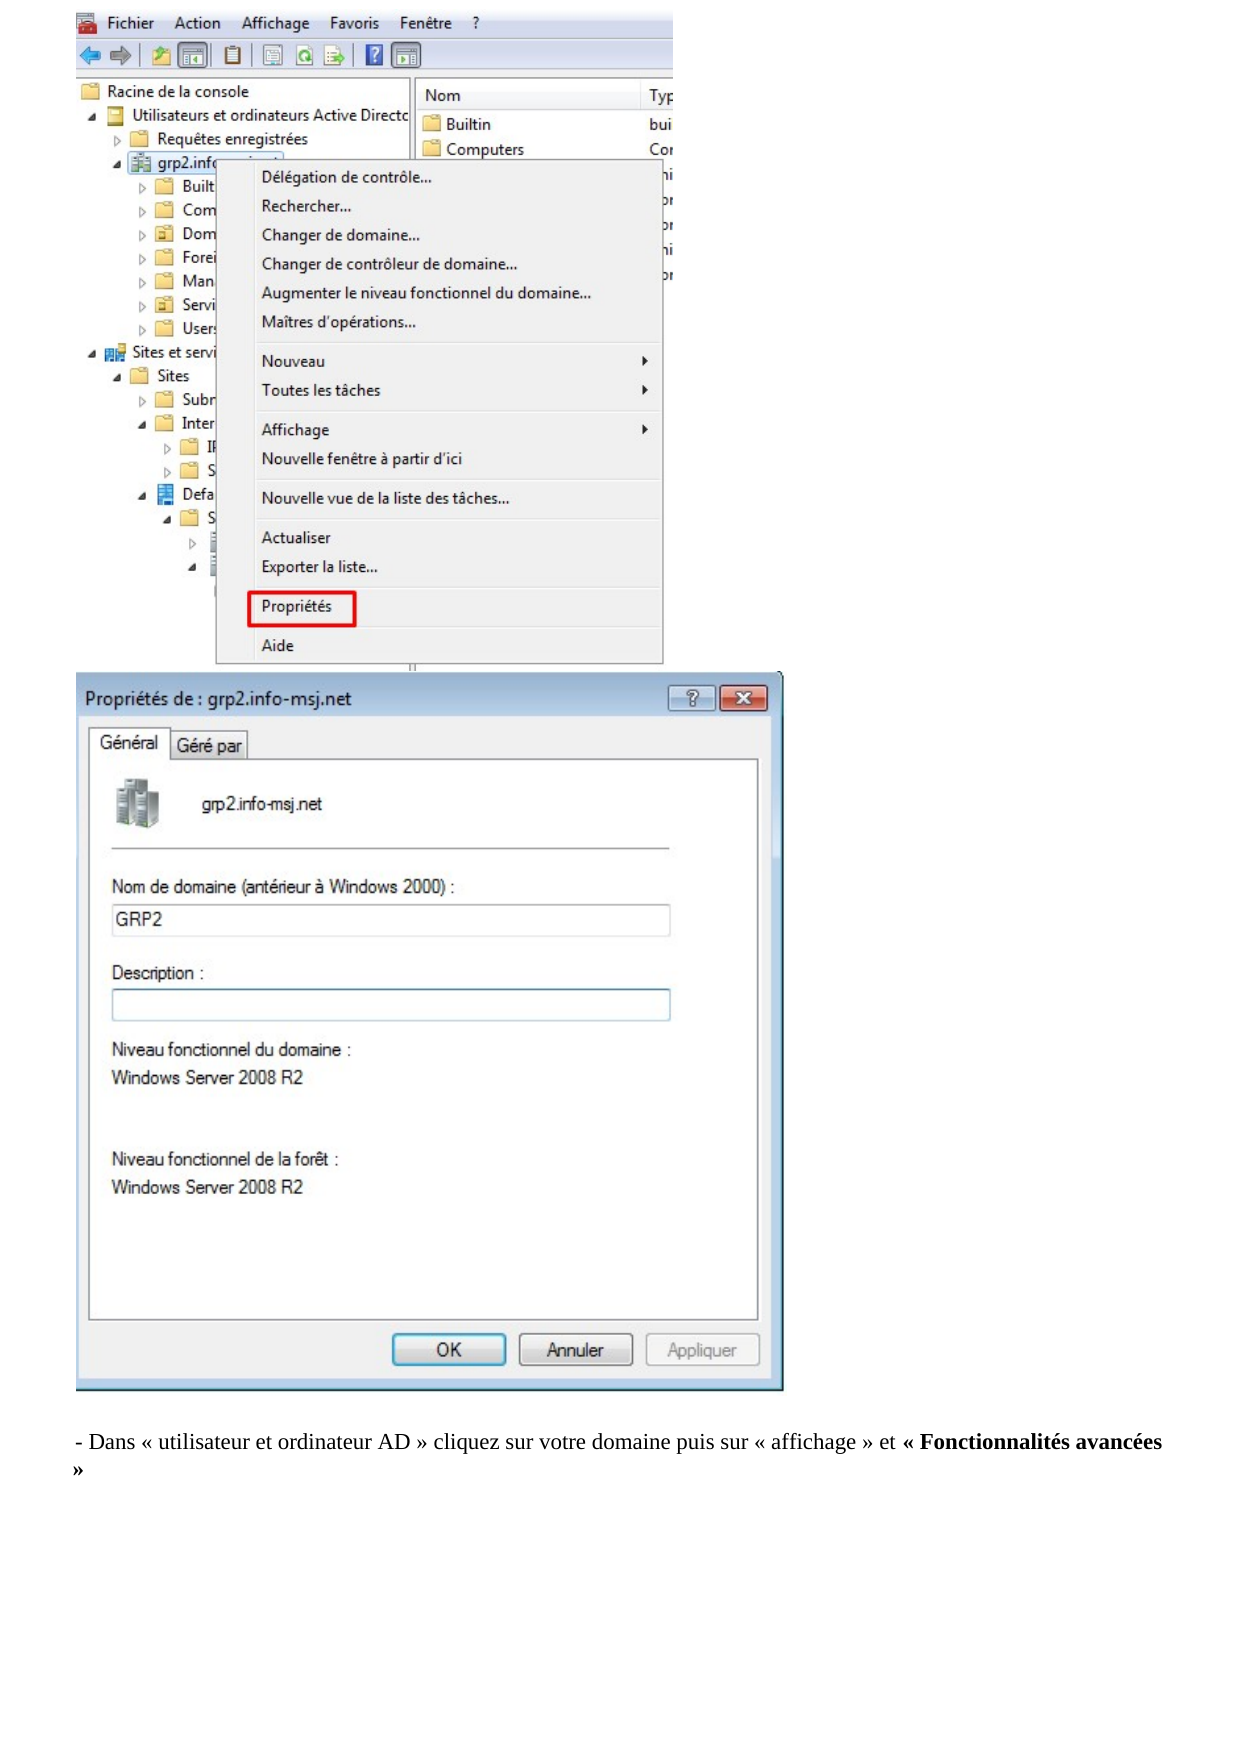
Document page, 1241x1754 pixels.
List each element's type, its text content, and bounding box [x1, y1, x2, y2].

list Dans « utilisateur et ordinateur AD » cliquez sur votre domaine puis sur « affichage » et « Fonctionnalités avancées [75, 1428, 1168, 1454]
picture [76, 9, 787, 1396]
text » [72, 1455, 1194, 1482]
